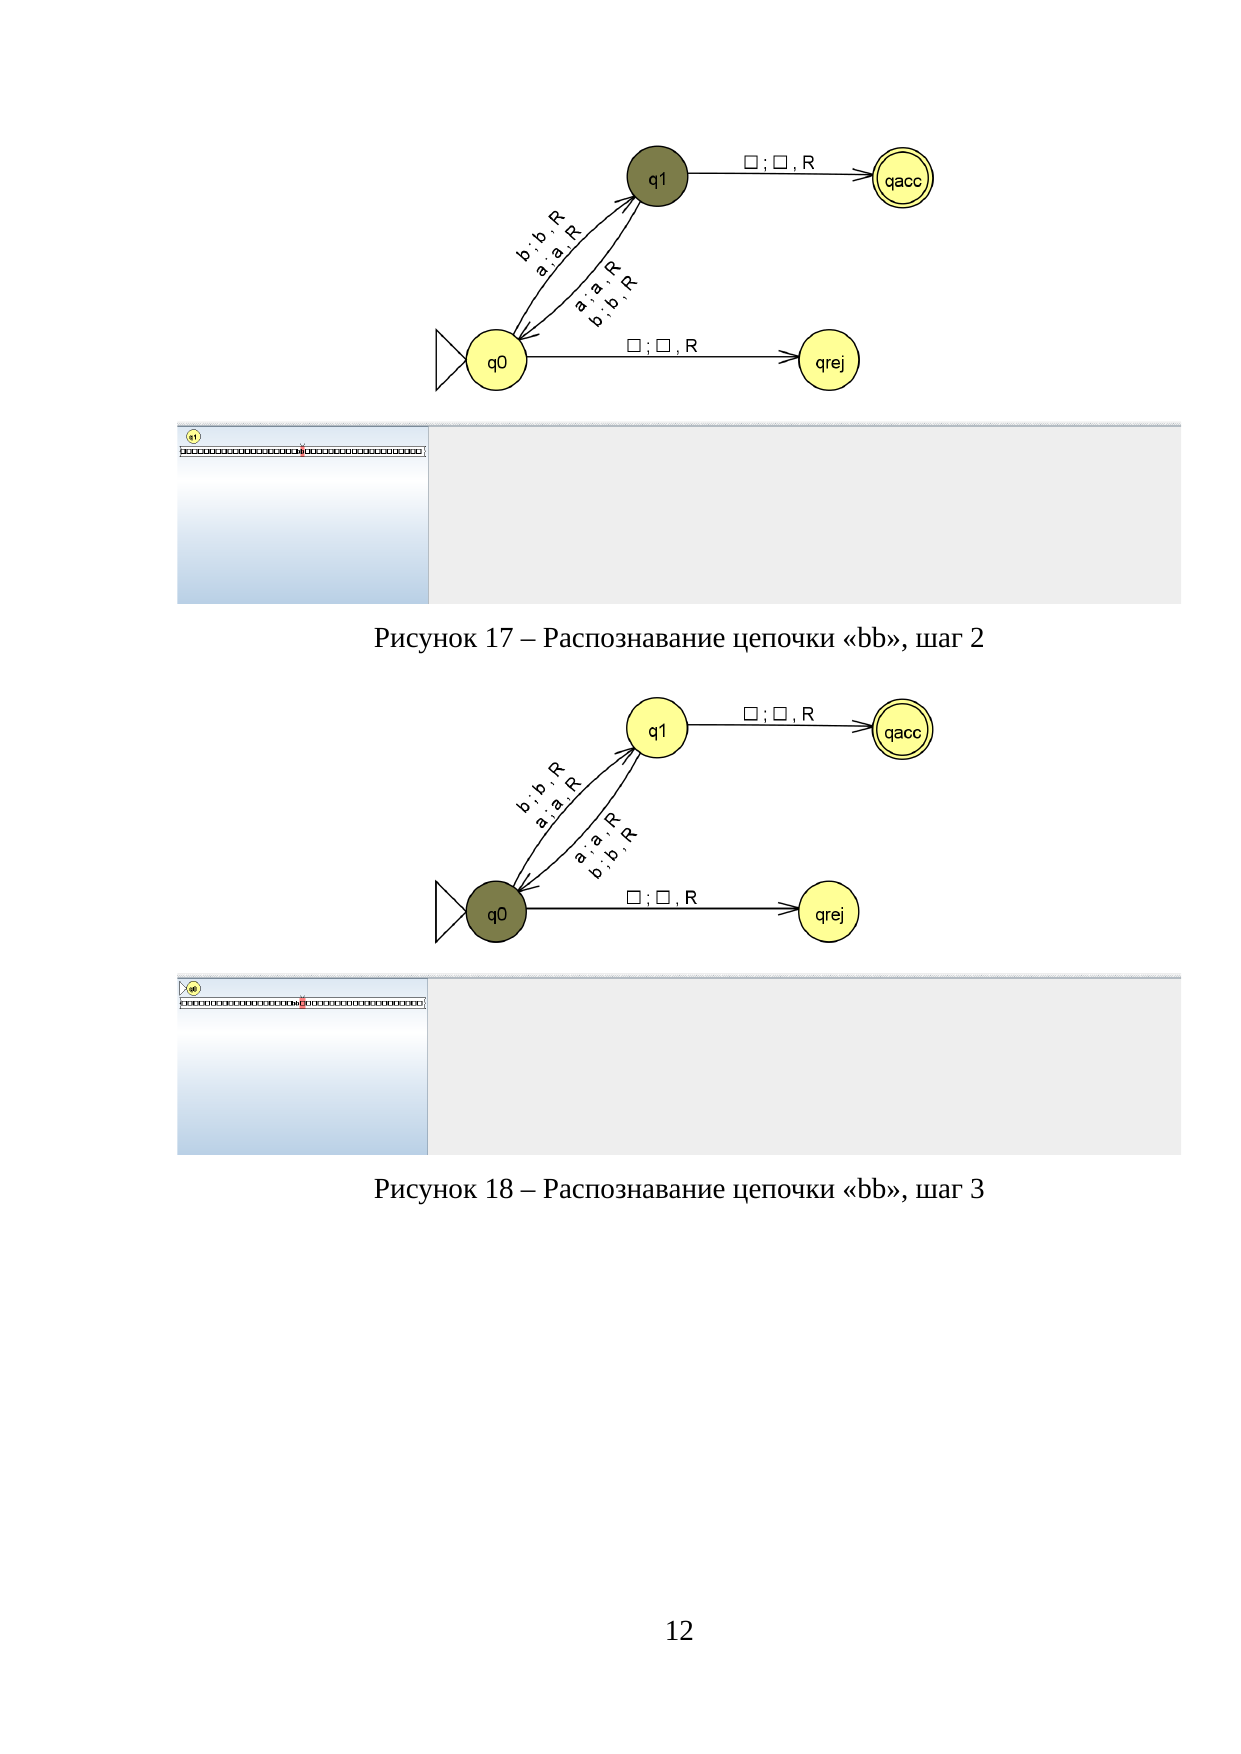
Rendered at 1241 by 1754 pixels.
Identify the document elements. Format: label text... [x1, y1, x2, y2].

picture [177, 118, 1182, 604]
text Рисунок 18 – Распознавание цепочки «bb», шаг 3 [177, 1172, 1181, 1205]
text Рисунок 17 – Распознавание цепочки «bb», шаг 2 [177, 621, 1181, 654]
picture [177, 671, 1182, 1155]
